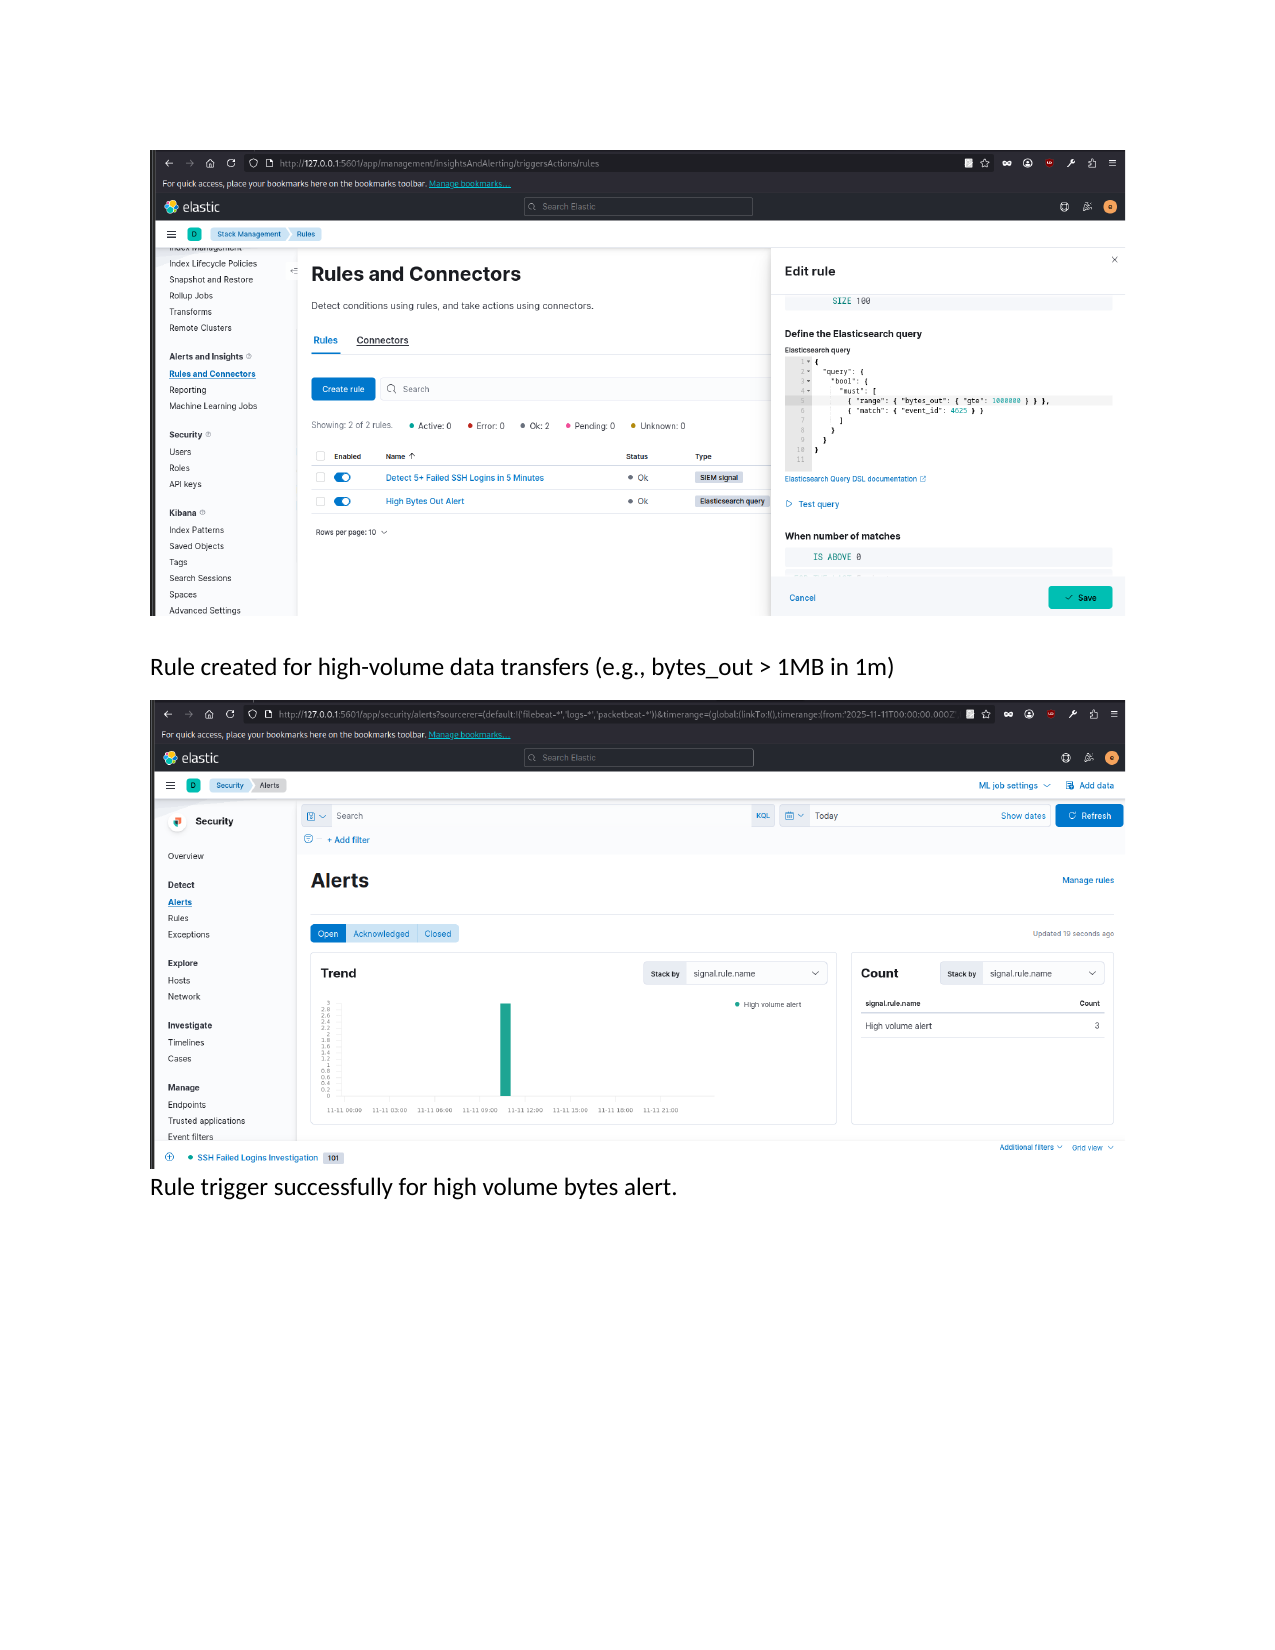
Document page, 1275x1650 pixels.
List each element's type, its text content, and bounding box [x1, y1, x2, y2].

picture [150, 150, 1125, 616]
text Rule trigger successfully for high volume bytes alert. [150, 1169, 1125, 1201]
text Rule created for high-volume data transfers (e.g., bytes_out > 1MB in 1m) [150, 616, 1125, 681]
picture [150, 700, 1125, 1169]
